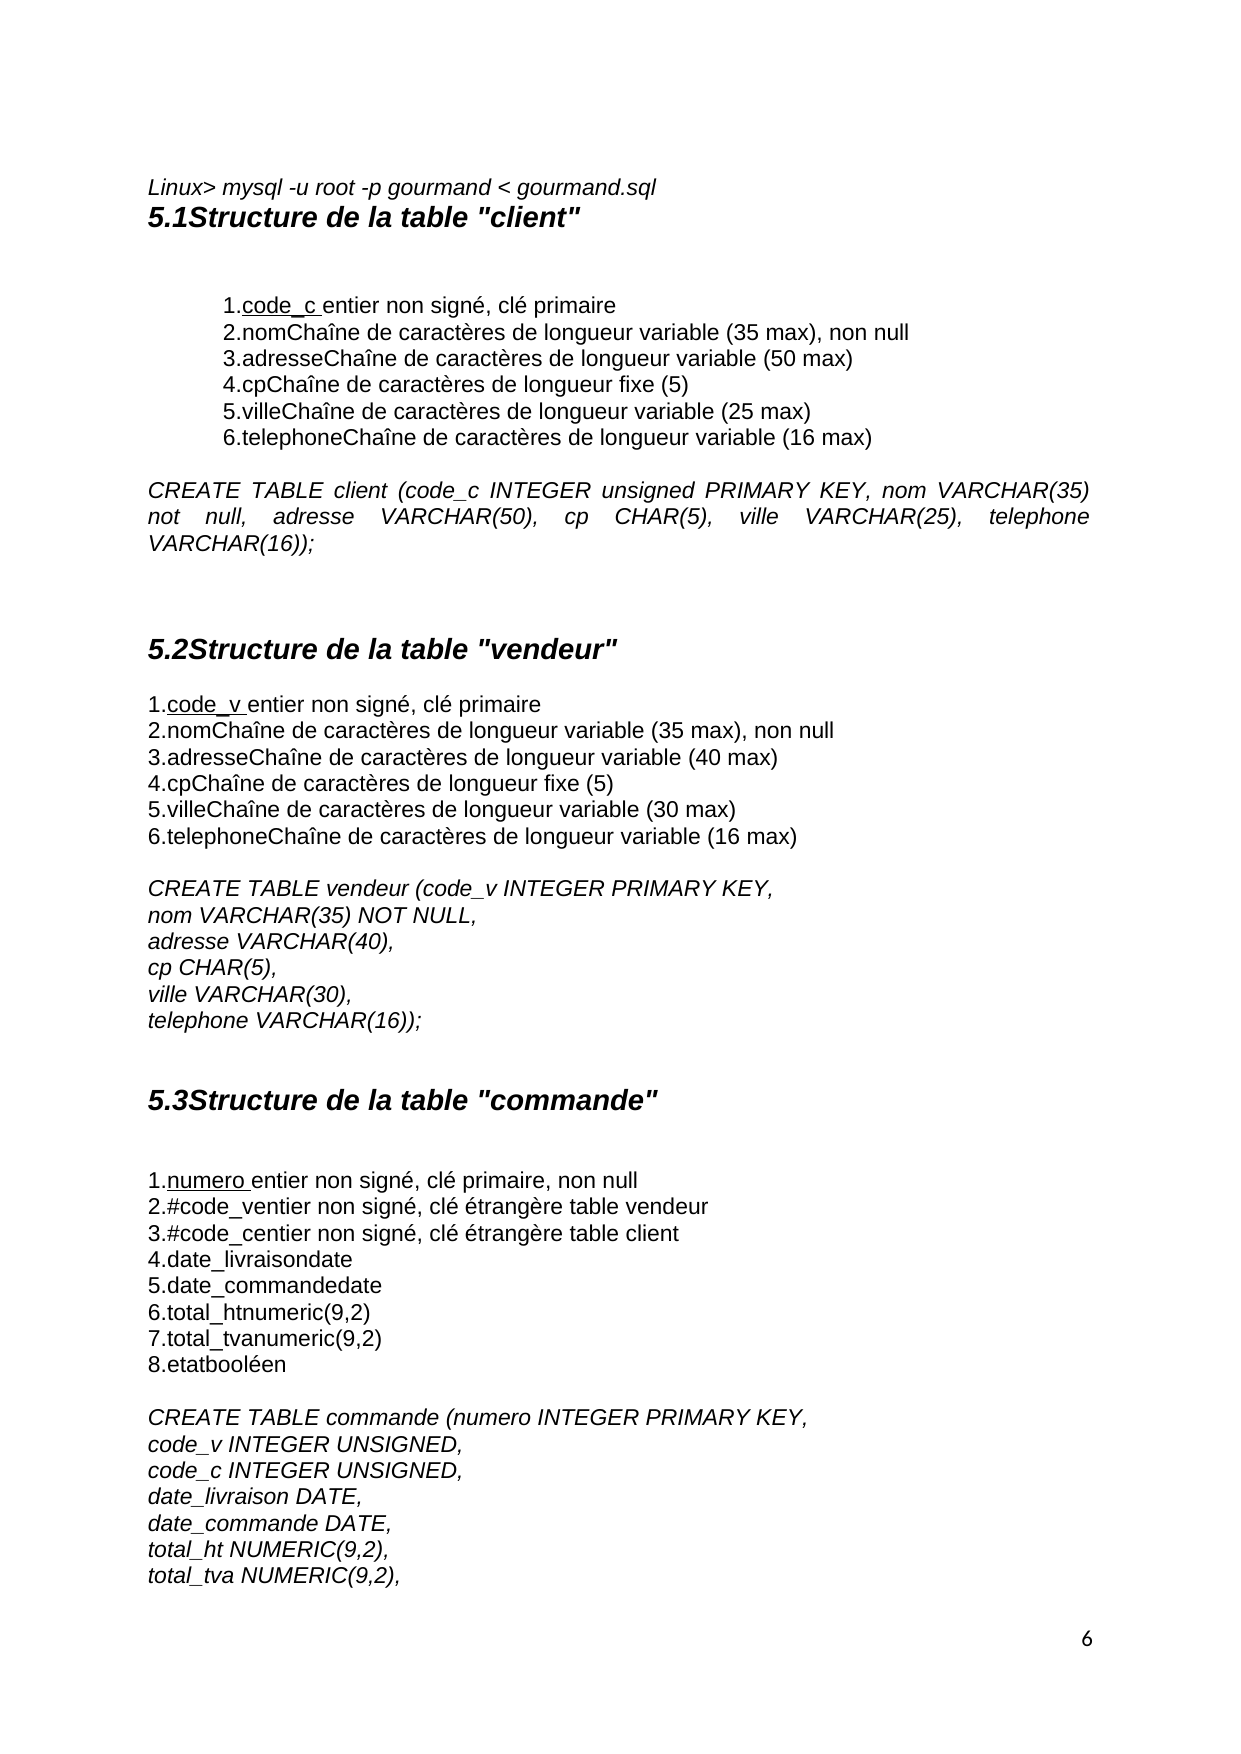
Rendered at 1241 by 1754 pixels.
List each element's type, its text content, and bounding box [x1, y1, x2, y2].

text adresse VARCHAR(40), [148, 928, 1093, 954]
text CREATE TABLE vendeur (code_v INTEGER PRIMARY KEY, [148, 875, 1093, 902]
text date_commande DATE, [148, 1509, 1093, 1536]
text 6.total_htnumeric(9,2) [148, 1299, 1093, 1325]
text total_ht NUMERIC(9,2), [148, 1536, 1093, 1562]
text 2.nomChaîne de caractères de longueur variable (35 max), non null [148, 717, 1093, 743]
text CREATE TABLE commande (numero INTEGER PRIMARY KEY, [148, 1404, 1093, 1431]
text nom VARCHAR(35) NOT NULL, [148, 902, 1093, 928]
text 4.date_livraisondate [148, 1246, 1093, 1272]
text 7.total_tvanumeric(9,2) [148, 1325, 1093, 1351]
text 2.nomChaîne de caractères de longueur variable (35 max), non null [223, 319, 1093, 345]
text 5.villeChaîne de caractères de longueur variable (25 max) [223, 398, 1093, 424]
text 5.1Structure de la table "client" [148, 200, 1093, 234]
text 3.adresseChaîne de caractères de longueur variable (40 max) [148, 743, 1093, 770]
text code_v INTEGER UNSIGNED, [148, 1431, 1093, 1457]
text 2.#code_ventier non signé, clé étrangère table vendeur [148, 1193, 1093, 1220]
text 1.code_v entier non signé, clé primaire [148, 691, 1093, 717]
text 4.cpChaîne de caractères de longueur fixe (5) [148, 770, 1093, 796]
text date_livraison DATE, [148, 1483, 1093, 1509]
text 5.villeChaîne de caractères de longueur variable (30 max) [148, 796, 1093, 823]
text 6.telephoneChaîne de caractères de longueur variable (16 max) [148, 823, 1093, 849]
text CREATE TABLE client (code_c INTEGER unsigned PRIMARY KEY, nom VARCHAR(35) not null, adresse VARCHAR(50), cp CHAR(5), ville VARCHAR(25), telephone VARCHAR(16)); [148, 477, 1093, 556]
text Linux> mysql -u root -p gourmand < gourmand.sql [148, 174, 1093, 200]
text total_tva NUMERIC(9,2), [148, 1562, 1093, 1589]
text 1.code_c entier non signé, clé primaire [223, 292, 1093, 319]
text telephone VARCHAR(16)); [148, 1007, 1093, 1033]
text 5.2Structure de la table "vendeur" [148, 632, 1093, 666]
text 6.telephoneChaîne de caractères de longueur variable (16 max) [223, 424, 1093, 451]
text 4.cpChaîne de caractères de longueur fixe (5) [223, 371, 1093, 398]
text 3.adresseChaîne de caractères de longueur variable (50 max) [223, 345, 1093, 371]
text 5.date_commandedate [148, 1272, 1093, 1299]
text code_c INTEGER UNSIGNED, [148, 1457, 1093, 1483]
text ville VARCHAR(30), [148, 981, 1093, 1007]
text cp CHAR(5), [148, 954, 1093, 981]
text 5.3Structure de la table "commande" [148, 1083, 1093, 1117]
text 8.etatbooléen [148, 1351, 1093, 1378]
text 3.#code_centier non signé, clé étrangère table client [148, 1220, 1093, 1246]
text 1.numero entier non signé, clé primaire, non null [148, 1167, 1093, 1193]
